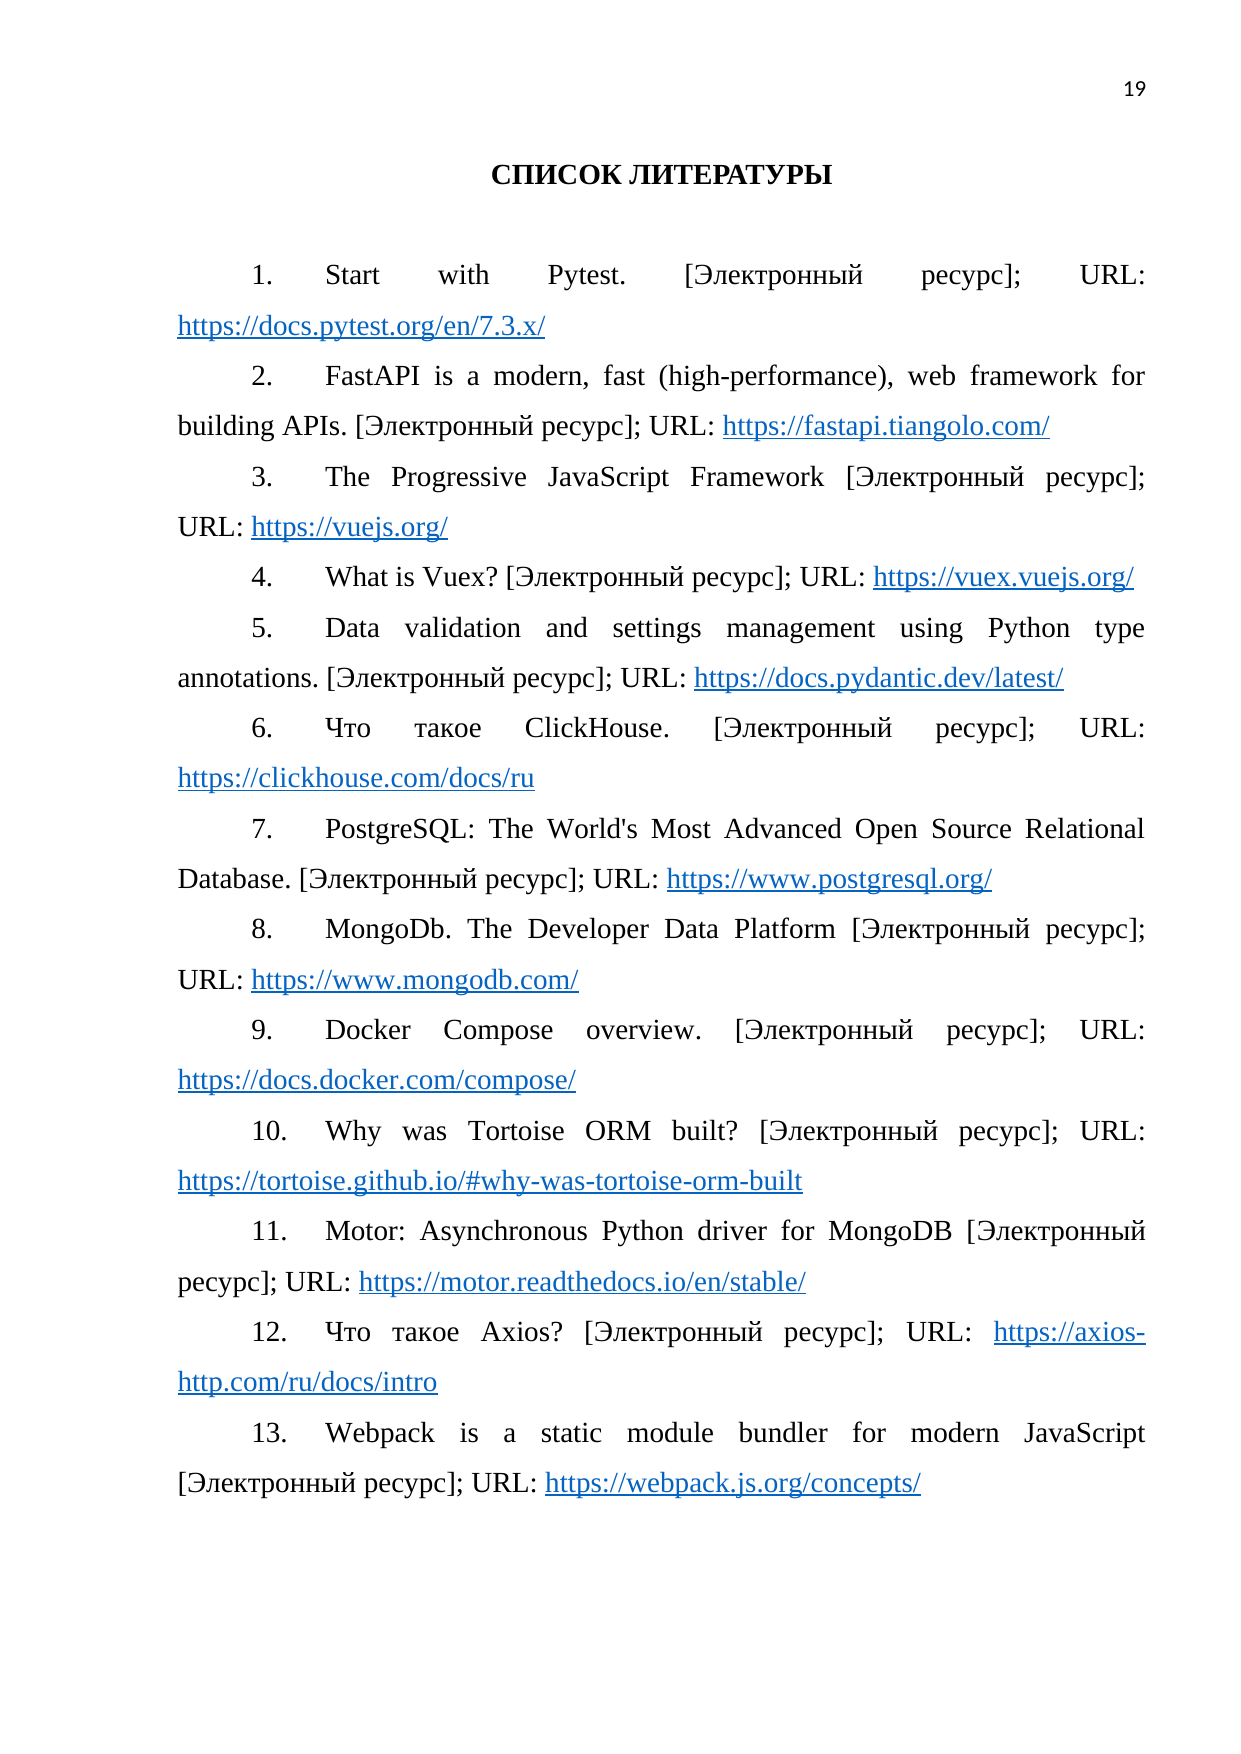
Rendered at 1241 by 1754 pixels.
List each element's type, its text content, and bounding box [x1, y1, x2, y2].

list The Progressive JavaScript Framework [Электронный ресурс]; URL: https://vuejs.org/ [177, 459, 1146, 543]
list PostgreSQL: The World's Most Advanced Open Source Relational Database. [Электронный ресурс]; URL: https://www.postgresql.org/ [177, 811, 1146, 895]
list Что такое Axios? [Электронный ресурс]; URL: https://axios-http.com/ru/docs/intro [177, 1314, 1146, 1398]
list Data validation and settings management using Python type annotations. [Электронный ресурс]; URL: https://docs.pydantic.dev/latest/ [177, 610, 1146, 693]
list What is Vuex? [Электронный ресурс]; URL: https://vuex.vuejs.org/ [177, 559, 1146, 593]
list Webpack is a static module bundler for modern JavaScript [Электронный ресурс]; URL: https://webpack.js.org/concepts/ [177, 1415, 1146, 1498]
list MongoDb. The Developer Data Platform [Электронный ресурс]; URL: https://www.mongodb.com/ [177, 912, 1146, 995]
list FastAPI is a modern, fast (high-performance), web framework for building APIs. [Электронный ресурс]; URL: https://fastapi.tiangolo.com/ [177, 358, 1146, 442]
list Motor: Asynchronous Python driver for MongoDB [Электронный ресурс]; URL: https://motor.readthedocs.io/en/stable/ [177, 1213, 1146, 1297]
list Why was Tortoise ORM built? [Электронный ресурс]; URL: https://tortoise.github.io/#why-was-tortoise-orm-built [177, 1113, 1146, 1197]
list Docker Compose overview. [Электронный ресурс]; URL: https://docs.docker.com/compose/ [177, 1012, 1146, 1096]
subtitle СПИСОК ЛИТЕРАТУРЫ [177, 157, 1146, 190]
list Что такое ClickHouse. [Электронный ресурс]; URL: https://clickhouse.com/docs/ru [177, 710, 1146, 794]
list Start with Pytest. [Электронный ресурс]; URL: https://docs.pytest.org/en/7.3.x/ [177, 257, 1146, 341]
